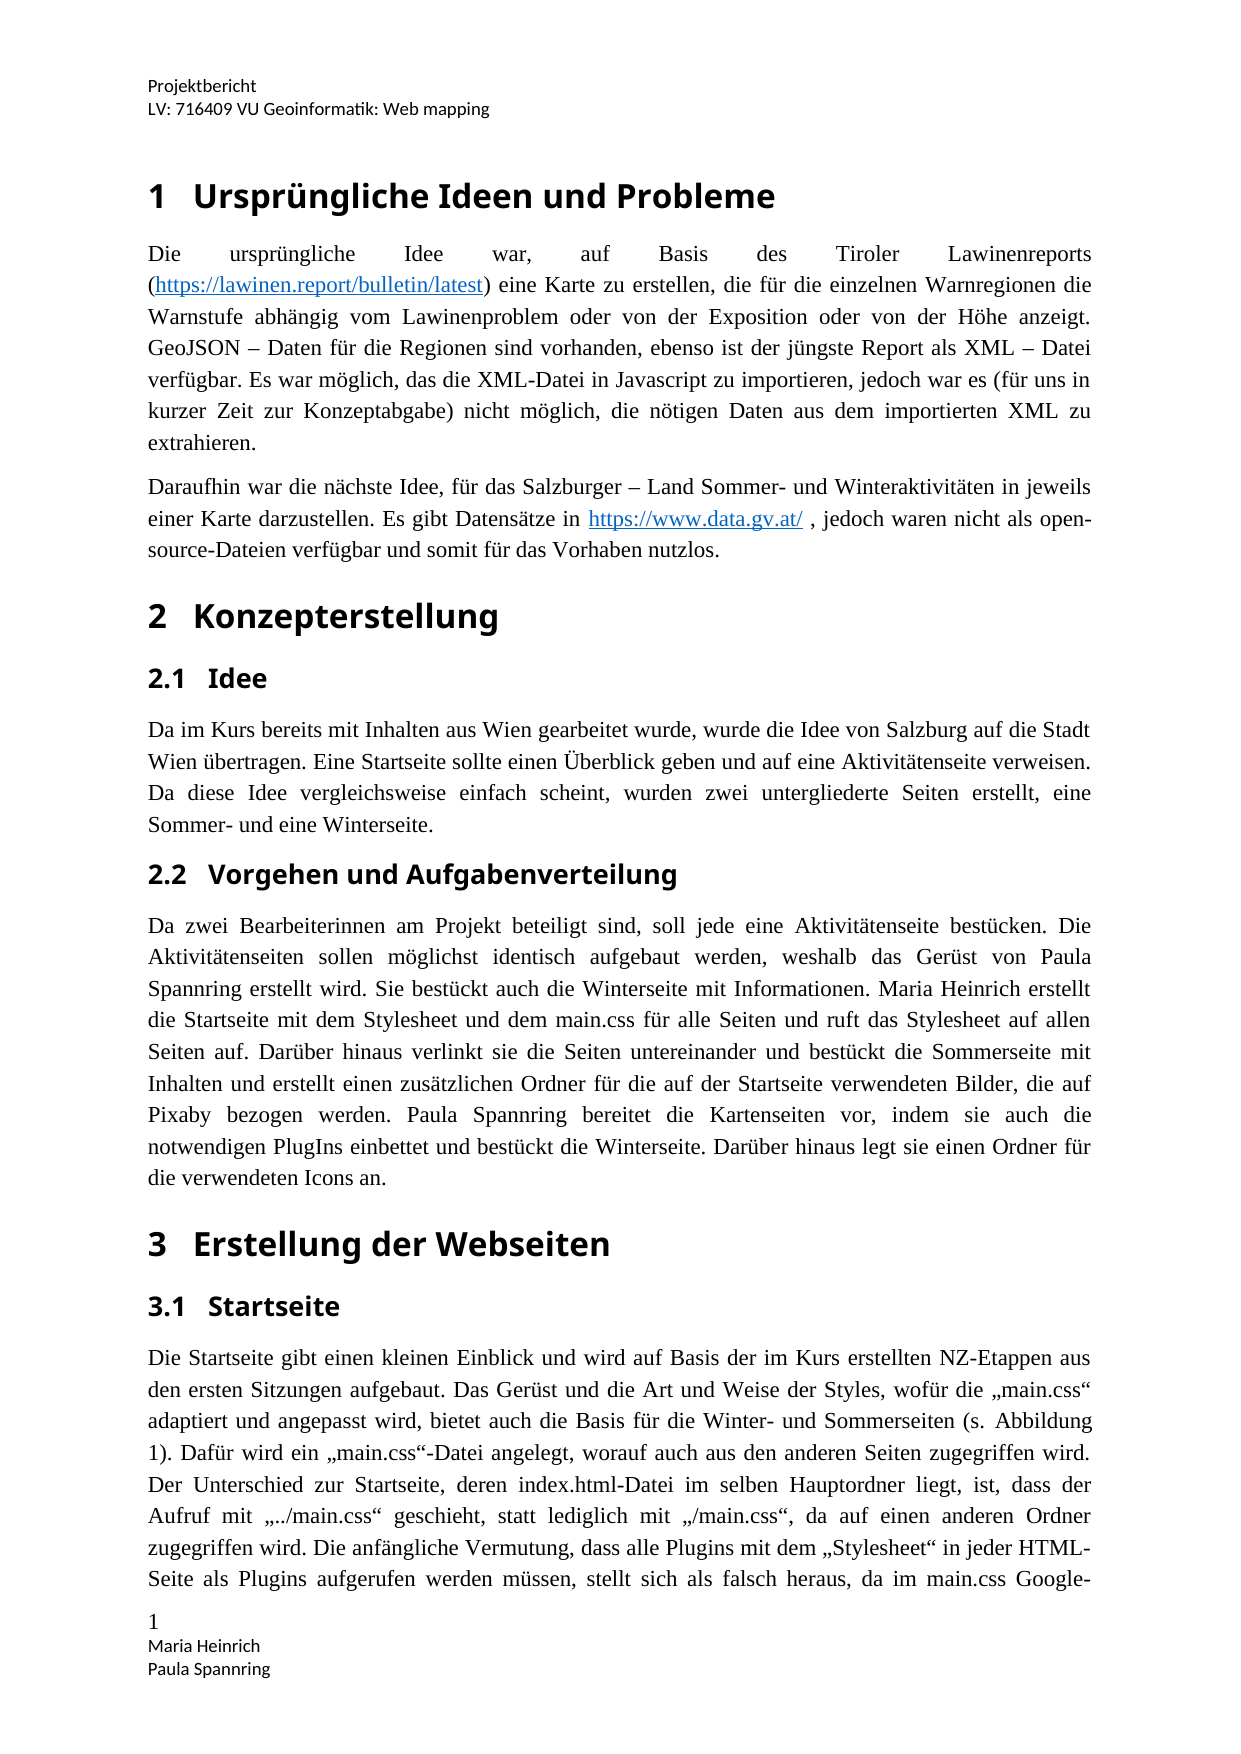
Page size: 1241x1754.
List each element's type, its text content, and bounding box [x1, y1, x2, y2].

subtitle Konzepterstellung [148, 593, 1093, 638]
subtitle Erstellung der Webseiten [148, 1221, 1093, 1266]
subtitle Vorgehen und Aufgabenverteilung [148, 855, 1093, 892]
text Daraufhin war die nächste Idee, für das Salzburger – Land Sommer- und Winteraktivitäten in jeweils einer Karte darzustellen. Es gibt Datensätze in https://www.data.gv.at/ , jedoch waren nicht als open-source-Dateien verfügbar und somit für das Vorhaben nutzlos. [148, 473, 1093, 562]
subtitle Startseite [148, 1288, 1093, 1325]
text Da zwei Bearbeiterinnen am Projekt beteiligt sind, soll jede eine Aktivitätenseite bestücken. Die Aktivitätenseiten sollen möglichst identisch aufgebaut werden, weshalb das Gerüst von Paula Spannring erstellt wird. Sie bestückt auch die Winterseite mit Informationen. Maria Heinrich erstellt die Startseite mit dem Stylesheet und dem main.css für alle Seiten und ruft das Stylesheet auf allen Seiten auf. Darüber hinaus verlinkt sie die Seiten untereinander und bestückt die Sommerseite mit Inhalten und erstellt einen zusätzlichen Ordner für die auf der Startseite verwendeten Bilder, die auf Pixaby bezogen werden. Paula Spannring bereitet die Kartenseiten vor, indem sie auch die notwendigen PlugIns einbettet und bestückt die Winterseite. Darüber hinaus legt sie einen Ordner für die verwendeten Icons an. [148, 912, 1093, 1191]
subtitle Ursprüngliche Ideen und Probleme [148, 173, 1093, 218]
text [148, 1344, 1093, 1592]
text Da im Kurs bereits mit Inhalten aus Wien gearbeitet wurde, wurde die Idee von Salzburg auf die Stadt Wien übertragen. Eine Startseite sollte einen Überblick geben und auf eine Aktivitätenseite verweisen. Da diese Idee vergleichsweise einfach scheint, wurden zwei untergliederte Seiten erstellt, eine Sommer- und eine Winterseite. [148, 716, 1093, 837]
subtitle Idee [148, 660, 1093, 697]
text Die ursprüngliche Idee war, auf Basis des Tiroler Lawinenreports (https://lawinen.report/bulletin/latest) eine Karte zu erstellen, die für die einzelnen Warnregionen die Warnstufe abhängig vom Lawinenproblem oder von der Exposition oder von der Höhe anzeigt. GeoJSON – Daten für die Regionen sind vorhanden, ebenso ist der jüngste Report als XML – Datei verfügbar. Es war möglich, das die XML-Datei in Javascript zu importieren, jedoch war es (für uns in kurzer Zeit zur Konzeptabgabe) nicht möglich, die nötigen Daten aus dem importierten XML zu extrahieren. [148, 239, 1093, 455]
